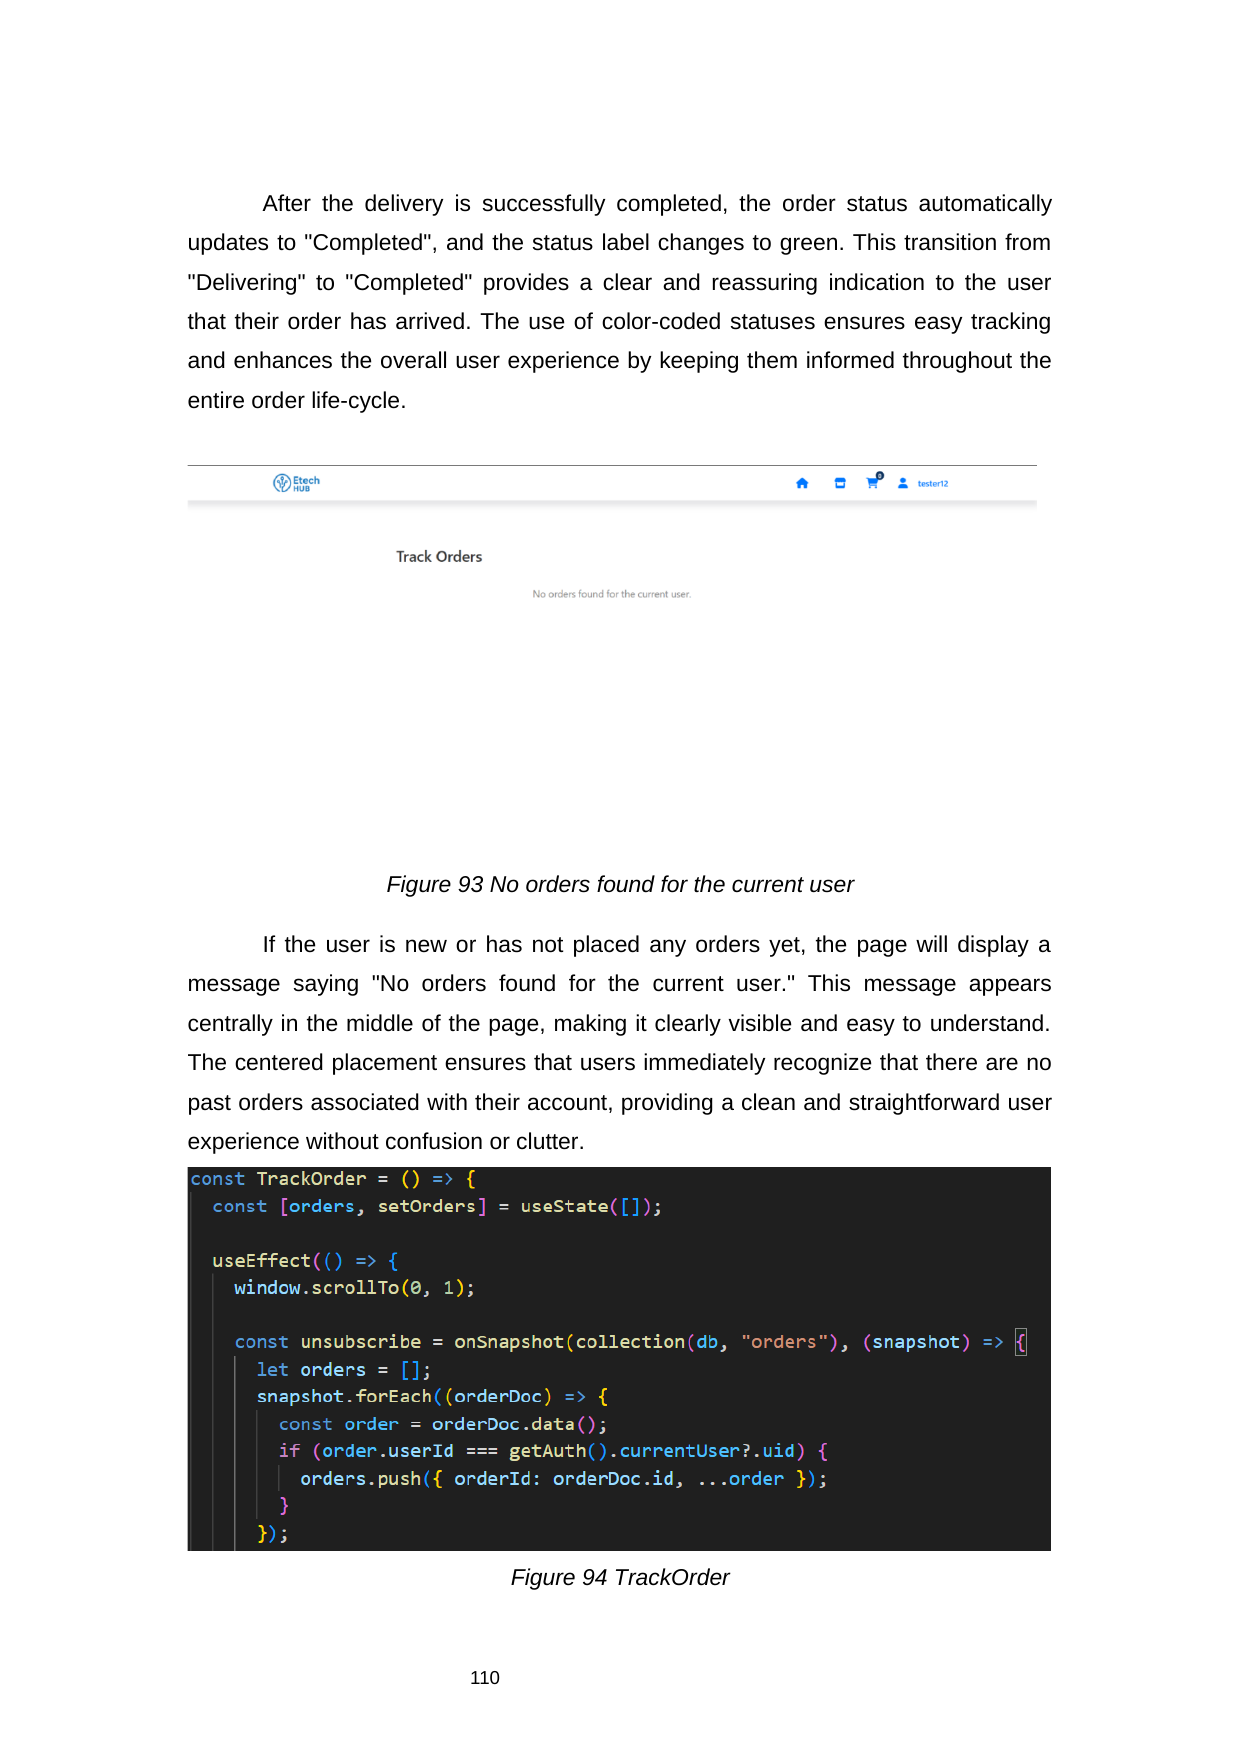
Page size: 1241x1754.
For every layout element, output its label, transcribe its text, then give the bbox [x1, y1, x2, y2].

picture [187, 1167, 1051, 1551]
picture [187, 465, 1037, 858]
text Figure 94 TrackOrder [187, 1564, 1053, 1590]
text Figure 93 No orders found for the current user [187, 871, 1053, 897]
text If the user is new or has not placed any orders yet, the page will display a message saying "No orders found for the current user." This message appears centrally in the middle of the page, making it clearly visible and easy to understand. The centered placement ensures that users immediately recognize that there are no past orders associated with their account, providing a clean and straightforward user experience without confusion or clutter. [187, 931, 1053, 1155]
